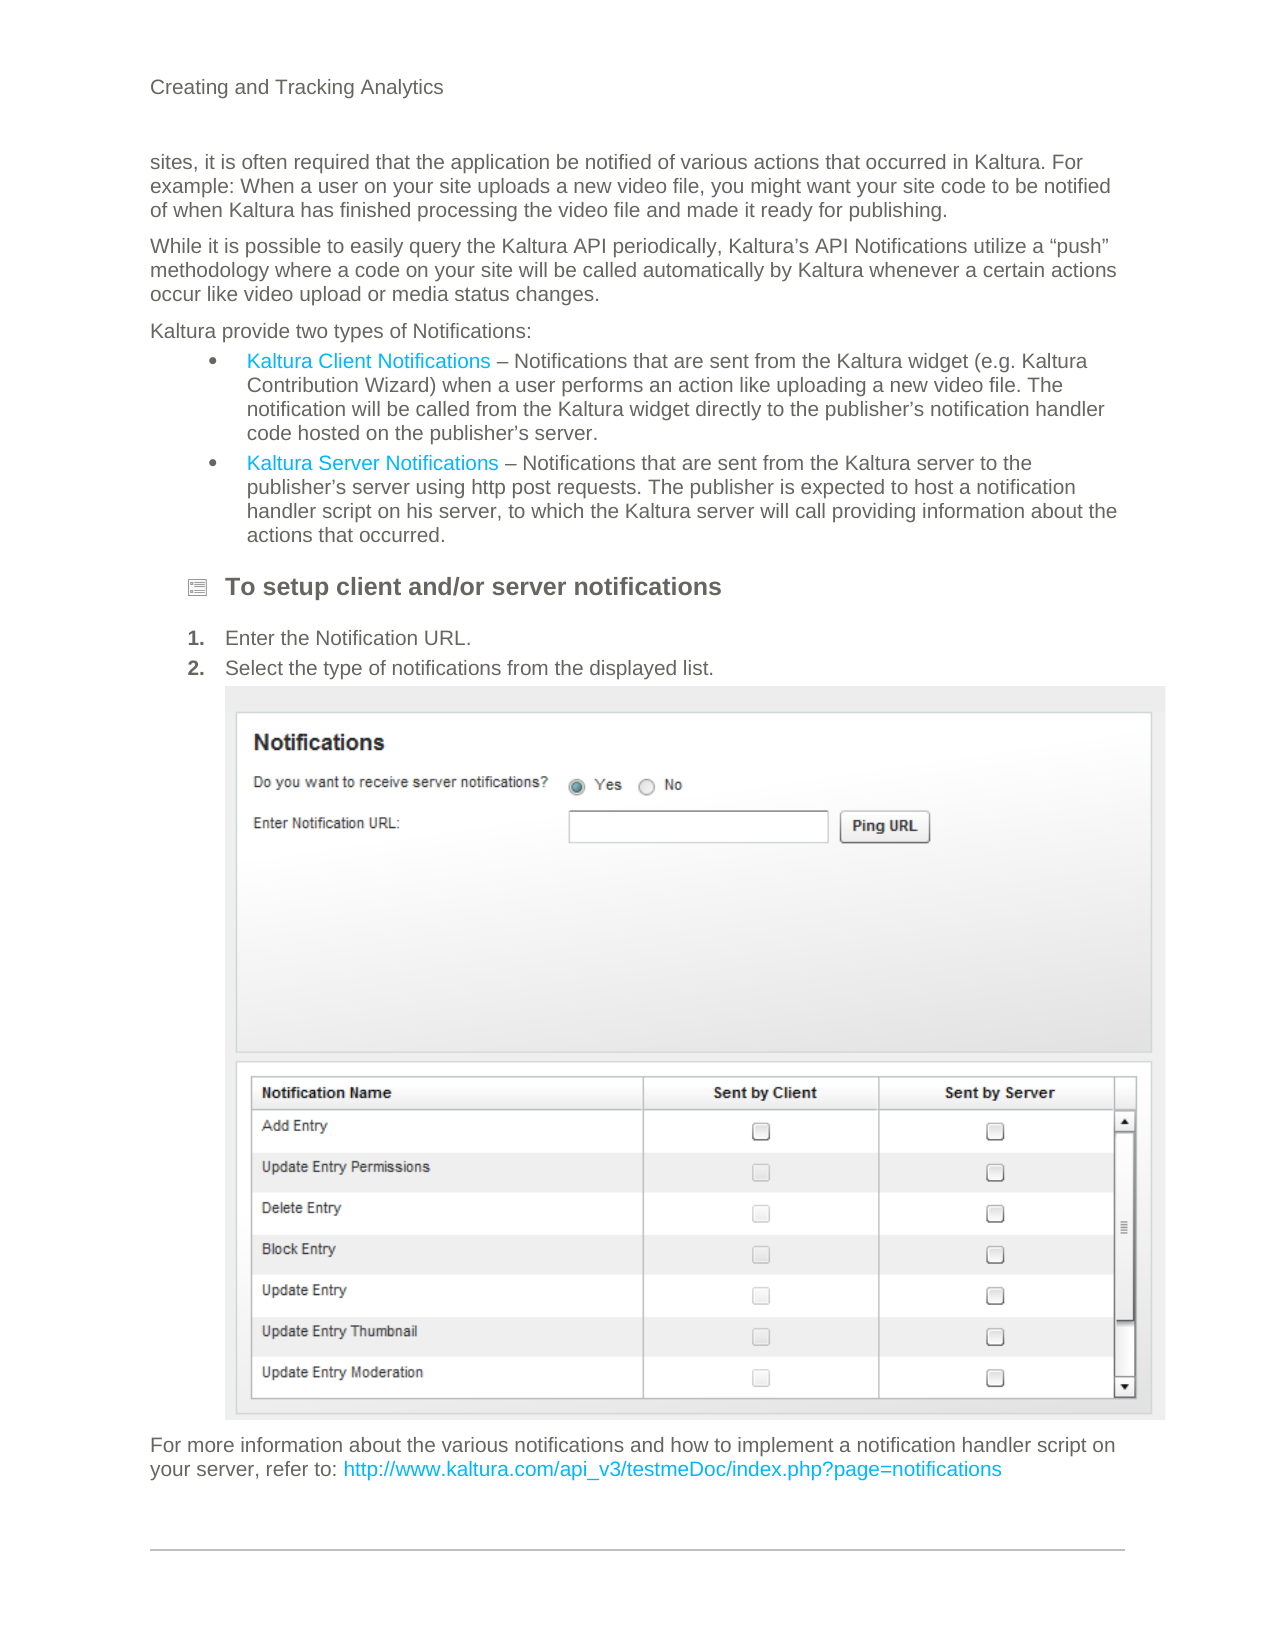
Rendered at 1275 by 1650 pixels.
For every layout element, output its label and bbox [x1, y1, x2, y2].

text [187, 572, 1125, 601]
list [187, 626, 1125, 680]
picture [225, 686, 1166, 1420]
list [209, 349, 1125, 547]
picture [188, 579, 208, 596]
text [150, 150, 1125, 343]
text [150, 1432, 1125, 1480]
